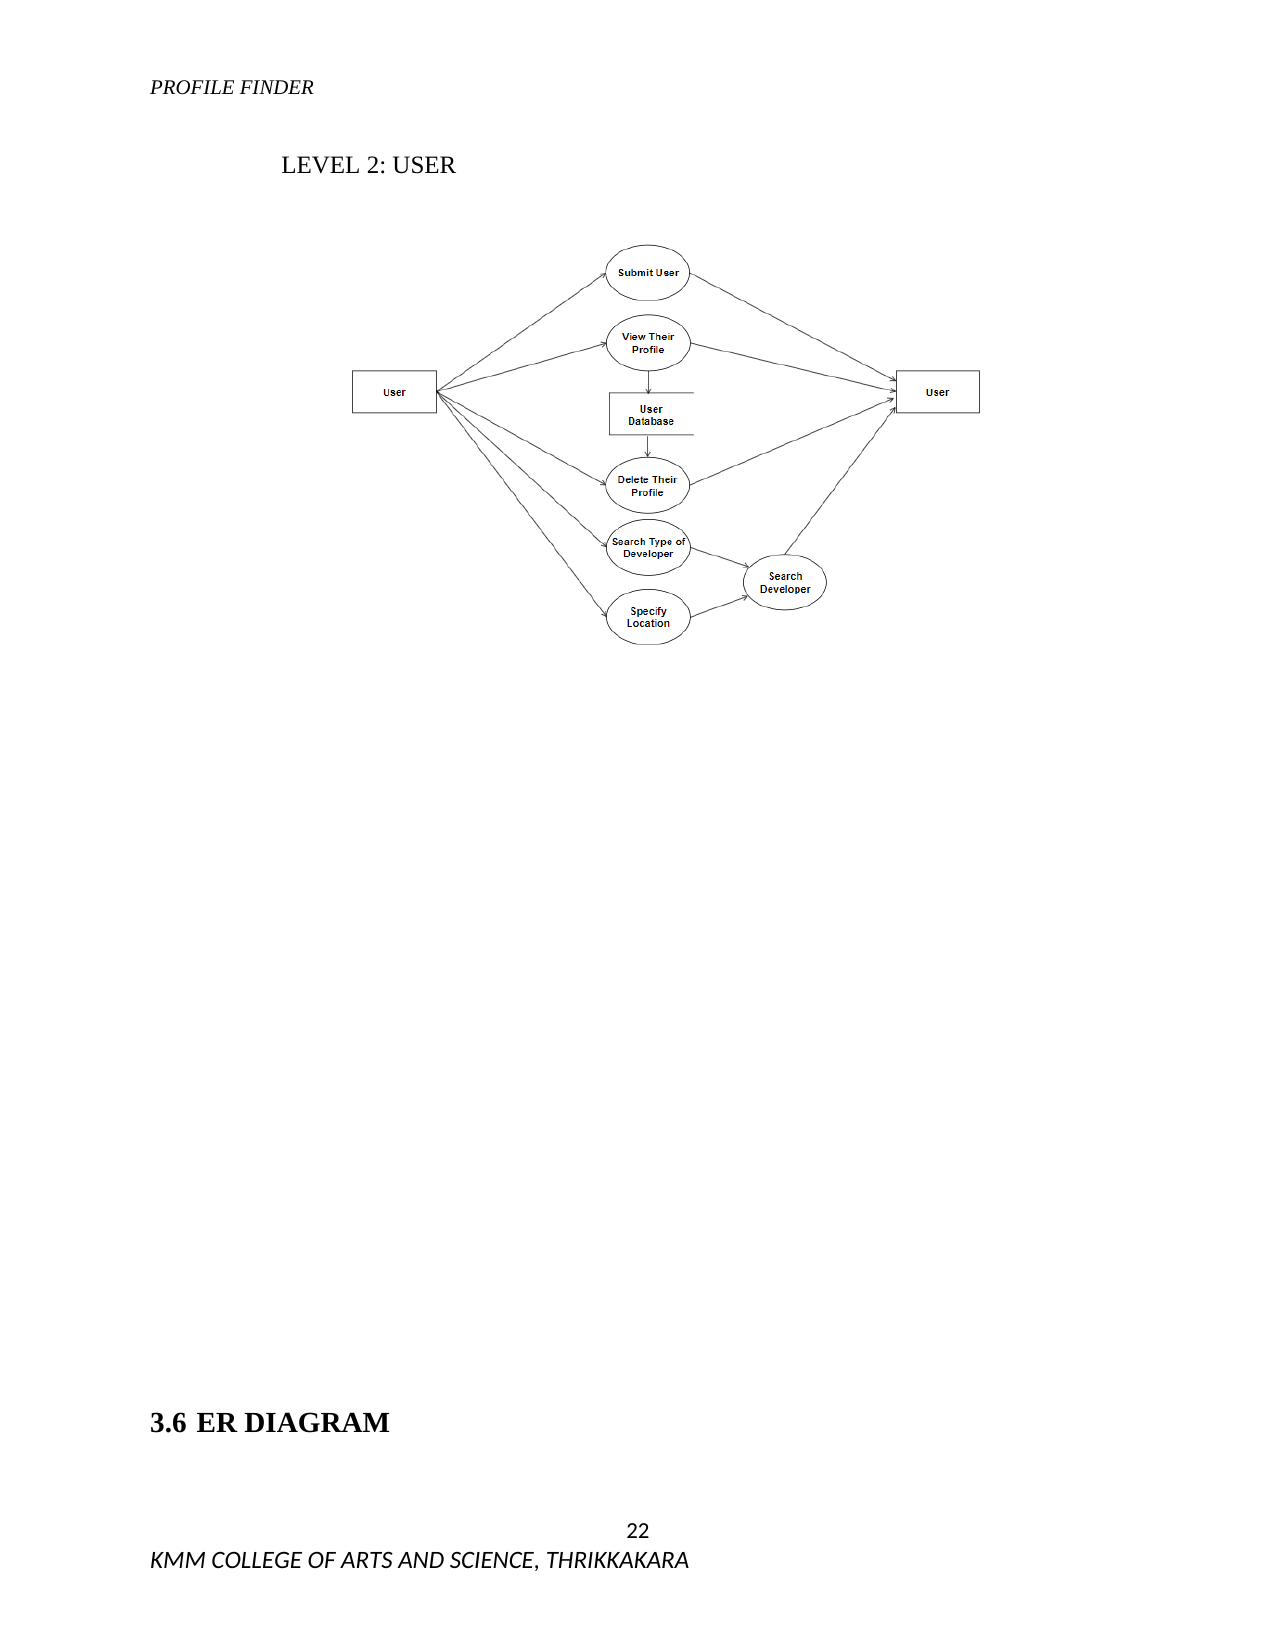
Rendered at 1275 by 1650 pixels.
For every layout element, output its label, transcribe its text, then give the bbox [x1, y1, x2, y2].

list ER DIAGRAM [150, 1406, 1125, 1439]
picture [222, 224, 1053, 708]
text LEVEL 2: USER [225, 150, 1125, 179]
